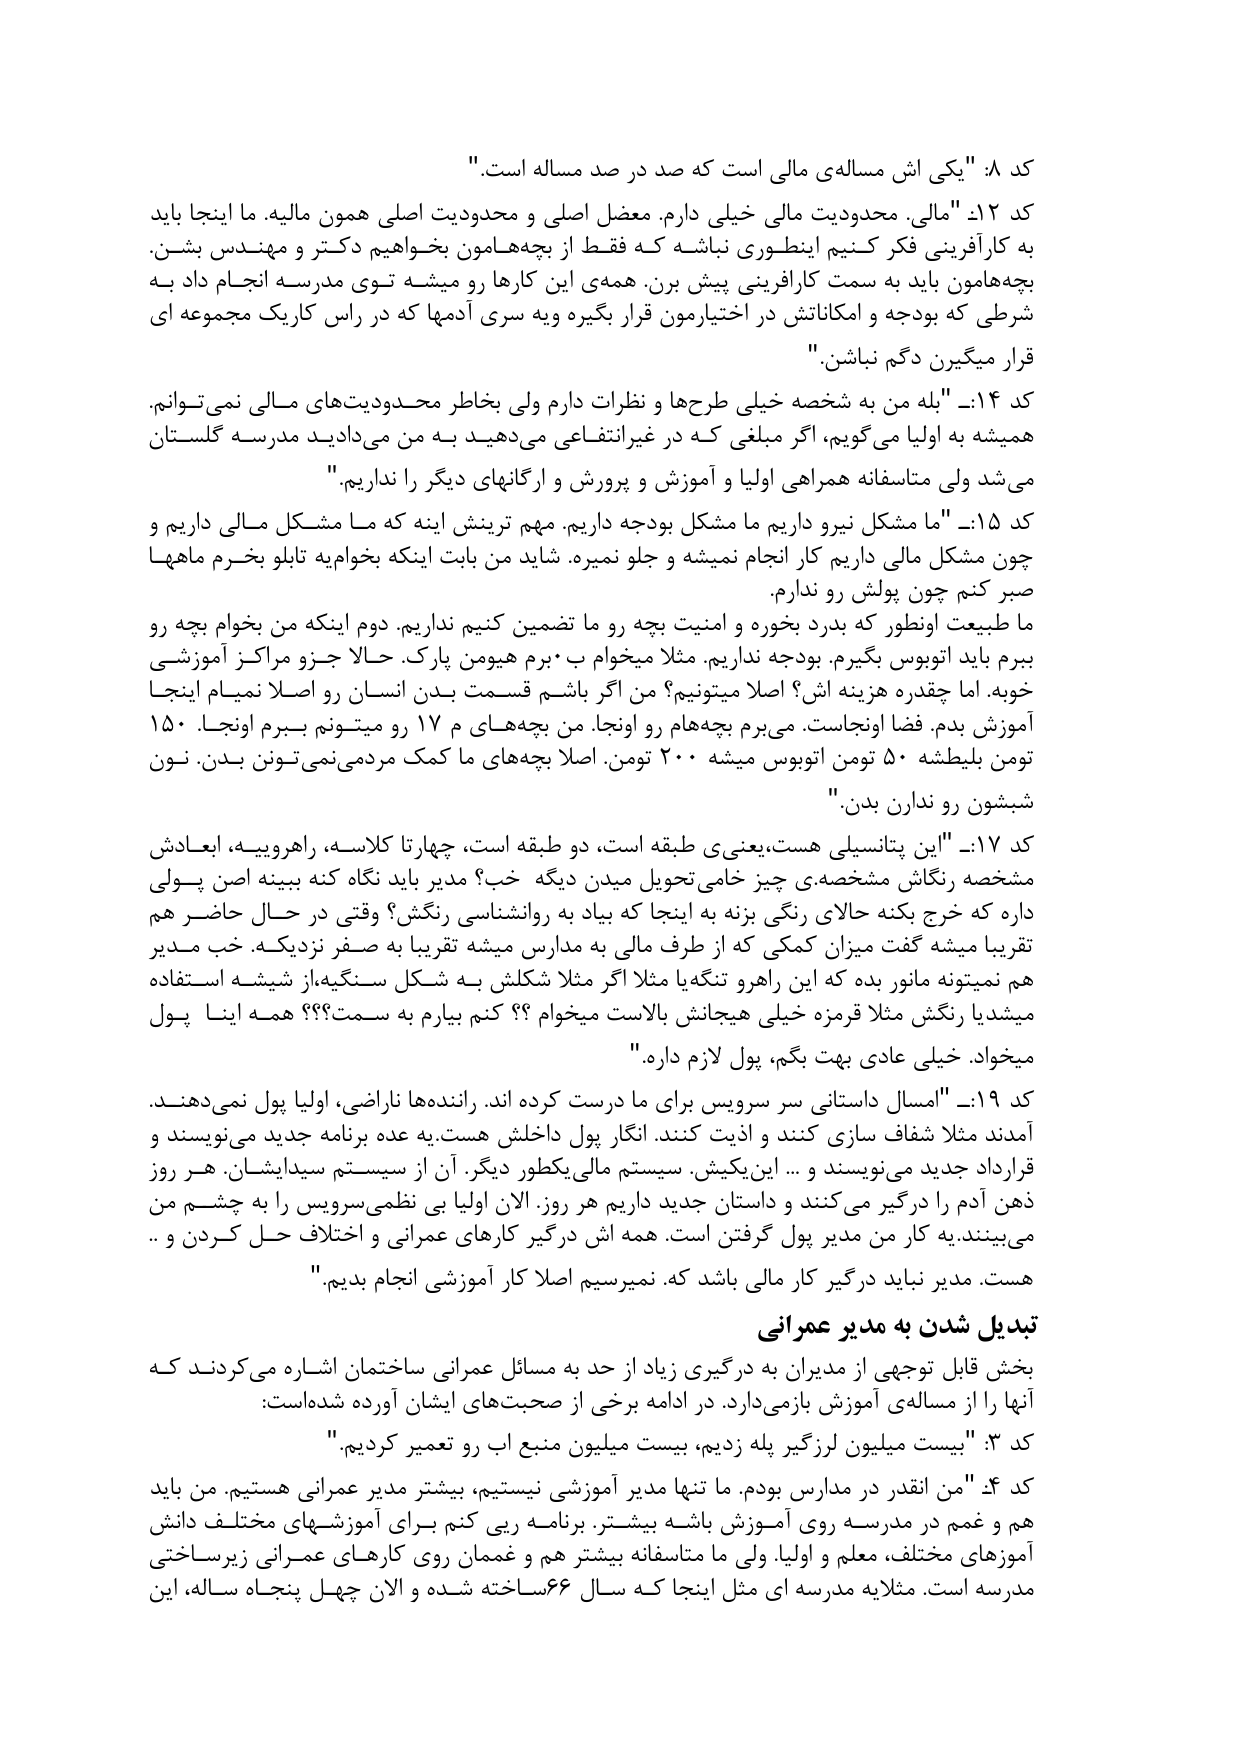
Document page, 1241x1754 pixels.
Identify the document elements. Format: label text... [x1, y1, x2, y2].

text کد 8: "‌یکی اش مساله‌ی مالی است که صد در صد مساله است." [148, 148, 1033, 186]
text بخش قابل توجهی از مدیران به درگیری زیاد از حد به مسائل عمرانی ساختمان اشاره می‌کردند که آنها را از مساله‌ی آموزش بازمی‌دارد. در ادامه برخی از صحبت‌های ایشان آورده شده‌است: [148, 1355, 1033, 1418]
text کد 14: "بله من به شخصه خیلی طرح‌ها و نظرات دارم ولی بخاطر محدودیت‌های مالی نمی‌توانم. همیشه به اولیا می‌گویم، اگر مبلغی که در غیرانتفاعی می‌دهید به من می‌دادید مدرسه گلستان می‌شد ولی متاسفانه همراهی اولیا و آموزش و پرورش و ارگانهای دیگر را نداریم." [148, 380, 1033, 496]
text کد 3: "بیست میلیون لرزگیر پله زدیم، بیست میلیون منبع اب رو تعمیر کردیم." [148, 1422, 1033, 1461]
text ما طبیعت اونطور که بدرد بخوره و امنیت بچه رو ما تضمین کنیم نداریم. دوم اینکه من بخوام بچه رو ببرم باید اتوبوس بگیرم. بودجه نداریم. مثلا میخوام ب0برم هیومن پارک. حالا جزو مراکز آموزشی خوبه. اما چقدره هزینه اش؟ اصلا میتونیم؟ من اگر باشم قسمت بدن انسان رو اصلا نمیام اینجا آموزش بدم. فضا اونجاست. می‌برم بچه‌هام رو اونجا. من بچه‌های م 17 رو میتونم ببرم اونجا. 150 تومن بلیطشه 50 تومن اتوبوس میشه 200 تومن. اصلا بچه‌های ما کمک مردمی‌نمی‌تونن بدن. نون شبشون رو ندارن بدن." [148, 611, 1033, 818]
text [148, 1466, 1033, 1605]
text تبدیل شدن به مدیر عمرانی [148, 1314, 1038, 1343]
text کد 12: "مالی. محدودیت مالی خیلی دارم. معضل اصلی و محدودیت اصلی همون مالیه. ما اینجا باید به کارآفرینی فکر کنیم اینطوری نباشه که فقط از بچه‌هامون بخواهیم دکتر و مهندس بشن. بچه‌هامون باید به سمت کارافرینی پیش برن. همه‌ی این کارها رو میشه توی مدرسه انجام داد به شرطی که بودجه و امکاناتش در اختیارمون قرار بگیره و‌یه سری آدمها که در راس کار‌یک مجموعه ای قرار میگیرن دگم نباشن." [148, 192, 1033, 374]
text کد 15: "ما مشکل نیرو داریم ما مشکل بودجه داریم. مهم ترینش اینه که ما مشکل مالی داریم و چون مشکل مالی داریم کار انجام نمیشه و جلو نمیره. شاید من بابت اینکه بخوام‌یه تابلو بخرم ماهها صبر کنم چون پولش رو ندارم. [148, 501, 1033, 607]
text کد 17: "این پتانسیلی هست،‌یعنی‌ی طبقه است، دو طبقه است، چهارتا کلاسه، راهروییه، ابعادش مشخصه رنگاش مشخصه.‌ی چیز خامی‌تحویل میدن دیگه خب؟ مدیر باید نگاه کنه ببینه اصن پولی داره که خرج بکنه حالا‌ی رنگی بزنه به اینجا که بیاد به روانشناسی رنگش؟ وقتی در حال حاضر هم تقریبا میشه گفت میزان کمکی که از طرف مالی به مدارس میشه تقریبا به صفر نزدیکه. خب مدیر هم نمیتونه مانور بده که این راهرو تنگه‌یا مثلا اگر مثلا شکلش به شکل سنگیه،از شیشه استفاده میشد‌یا رنگش مثلا قرمزه خیلی هیجانش بالاست میخوام ؟؟ کنم بیارم به سمت؟؟؟ همه اینا پول میخواد. خیلی عادی بهت بگم، پول لازم داره." [148, 824, 1033, 1073]
text کد 19: "امسال داستانی سر سرویس برای ما درست کرده اند. راننده‌ها ناراضی، اولیا پول نمی‌دهند. آمدند مثلا شفاف سازی کنند و اذیت کنند. انگار پول داخلش هست.‌یه عده برنامه جدید می‌نویسند و قرارداد جدید می‌نویسند و ... این‌یکیش. سیستم مالی‌یکطور دیگر. آن از سیستم سیدایشان. هر روز ذهن آدم را درگیر می‌کنند و داستان جدید داریم هر روز. الان اولیا بی نظمی‌سرویس را به چشم من می‌بینند.‌یه کار من مدیر پول گرفتن است. همه اش درگیر کارهای عمرانی و اختلاف حل کردن و .. هست. مدیر نباید درگیر کار مالی باشد که. نمیرسیم اصلا کار آموزشی انجام بدیم." [148, 1079, 1033, 1295]
